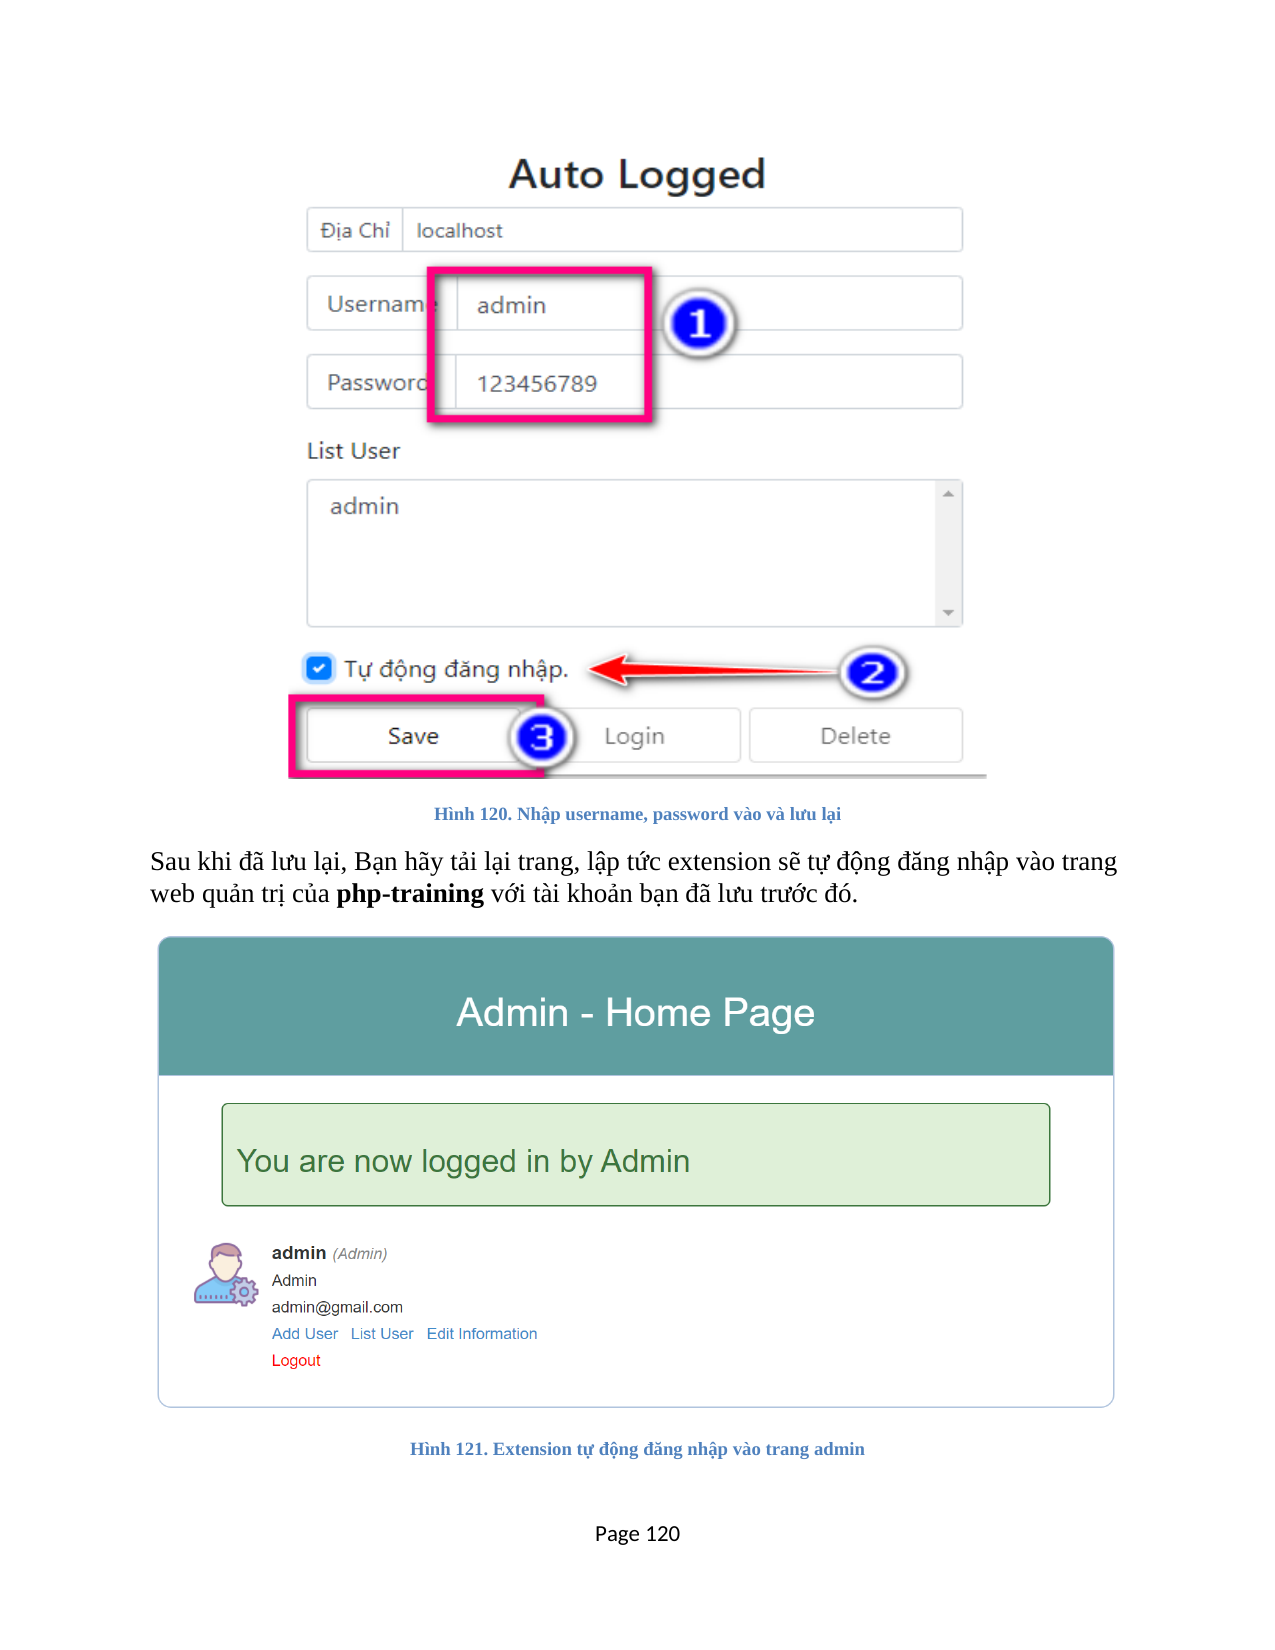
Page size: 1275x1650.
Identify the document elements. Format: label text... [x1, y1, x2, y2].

picture [288, 150, 987, 779]
text Sau khi đã lưu lại, Bạn hãy tải lại trang, lập tức extension sẽ tự động đăng nhập vào trang web quản trị của php-training với tài khoản bạn đã lưu trước đó. [150, 846, 1125, 908]
text Hình 120. Nhập username, password vào và lưu lại [150, 803, 1125, 825]
picture [150, 932, 1125, 1414]
text Hình 121. Extension tự động đăng nhập vào trang admin [150, 1438, 1125, 1460]
